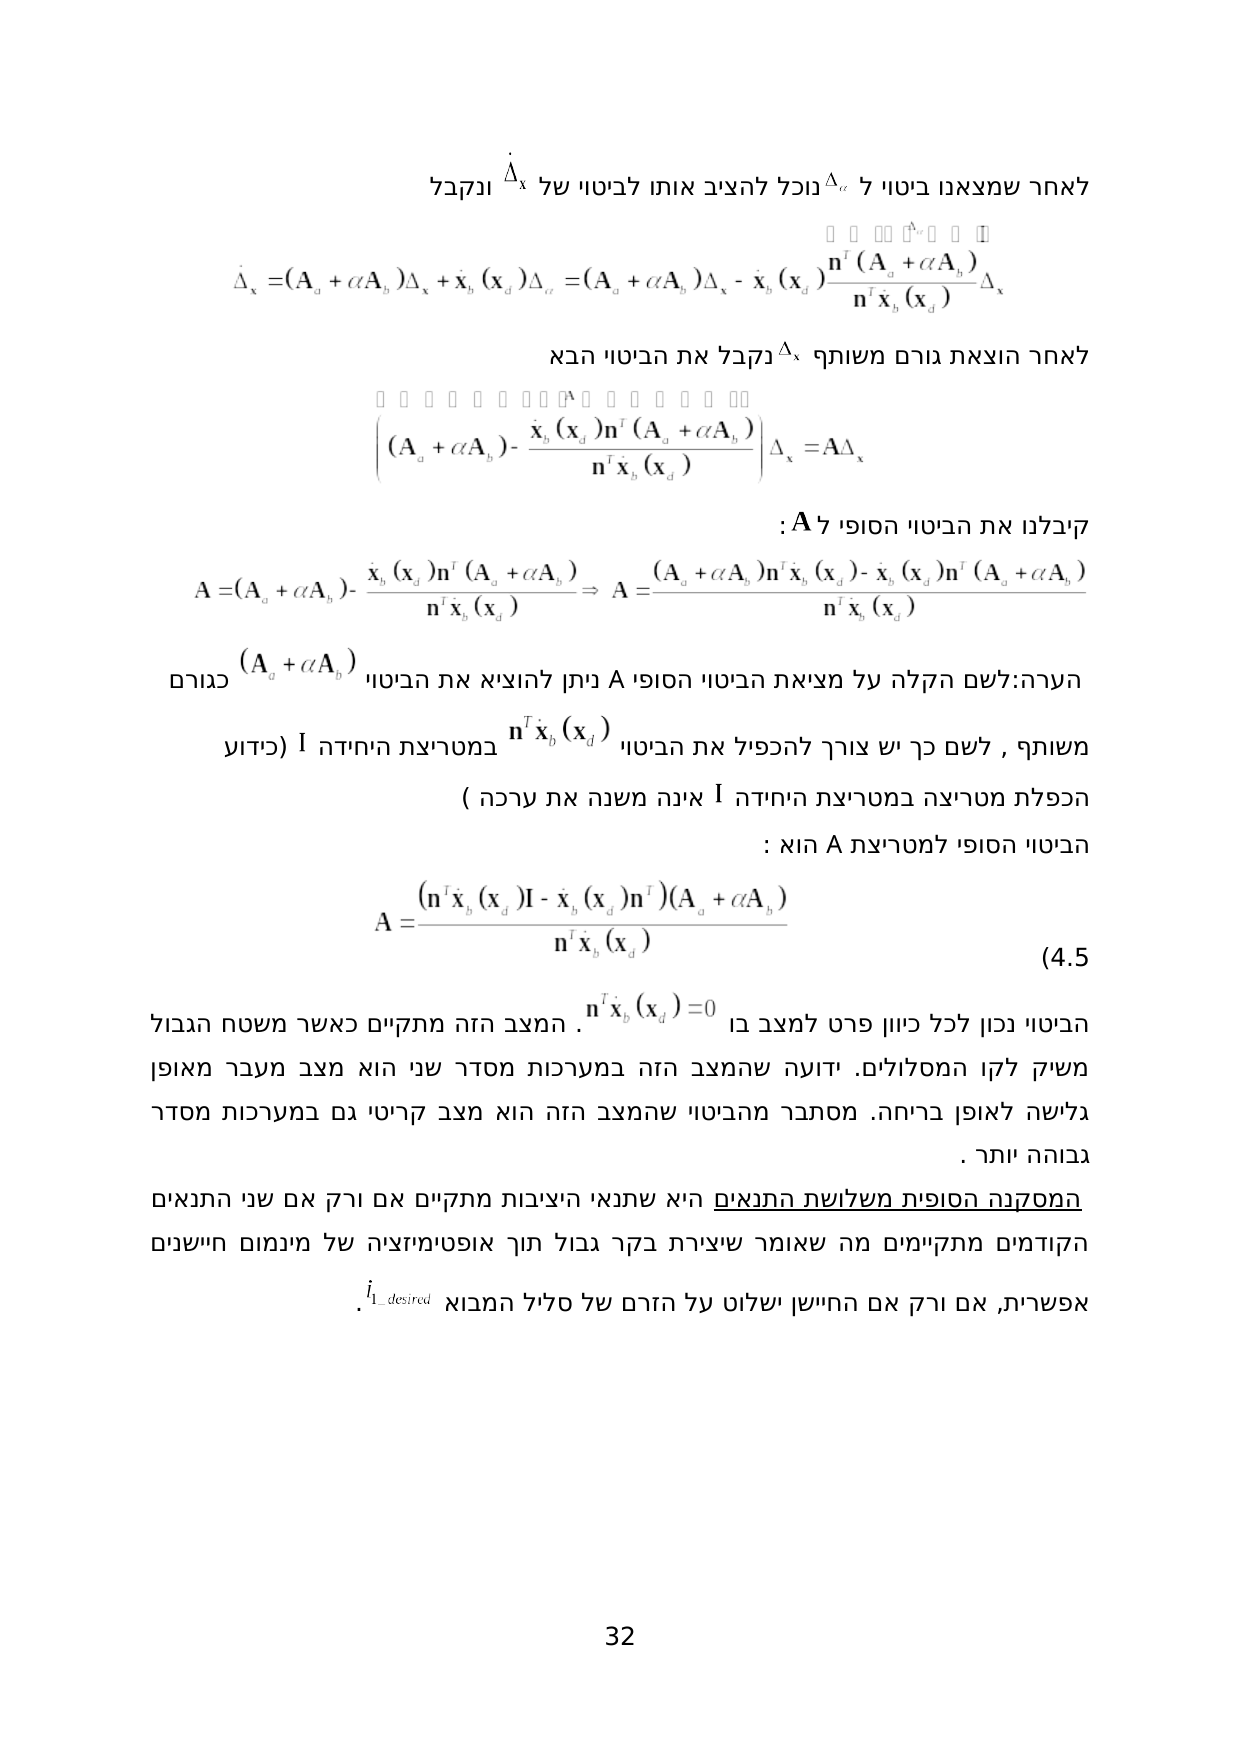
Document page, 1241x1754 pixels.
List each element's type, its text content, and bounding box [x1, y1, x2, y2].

text לאחר שמצאנו ביטוי ל נוכל להציב אותו לביטוי של ונקבל [150, 150, 1090, 201]
text קיבלנו את הביטוי הסופי ל: [150, 504, 1090, 540]
text 4.5) [150, 878, 1090, 973]
text לאחר הוצאת גורם משותף נקבל את הביטוי הבא [150, 335, 1090, 371]
text הביטוי נכון לכל כיוון פרט למצב בו . המצב הזה מתקיים כאשר משטח הגבול משיק לקו המסלולים. ידועה שהמצב הזה במערכות מסדר שני הוא מצב מעבר מאופן גלישה לאופן בריחה. מסתבר מהביטוי שהמצב הזה הוא מצב קריטי גם במערכות מסדר גבוהה יותר . [150, 987, 1090, 1170]
text הערה:לשם הקלה על מציאת הביטוי הסופי A ניתן להוציא את הביטוי כגורם משותף , לשם כך יש צורך להכפיל את הביטוי במטריצת היחידה (כידוע הכפלת מטריצה במטריצת היחידה אינה משנה את ערכה ) [150, 643, 1090, 812]
text הביטוי הסופי למטריצת A הוא : [150, 827, 1090, 861]
text המסקנה הסופית משלושת התנאים היא שתנאי היציבות מתקיים אם ורק אם שני התנאים הקודמים מתקיימים מה שאומר שיצירת בקר גבול תוך אופטימיזציה של מינמום חיישנים אפשרית, אם ורק אם החיישן ישלוט על הזרם של סליל המבוא . [150, 1184, 1090, 1318]
